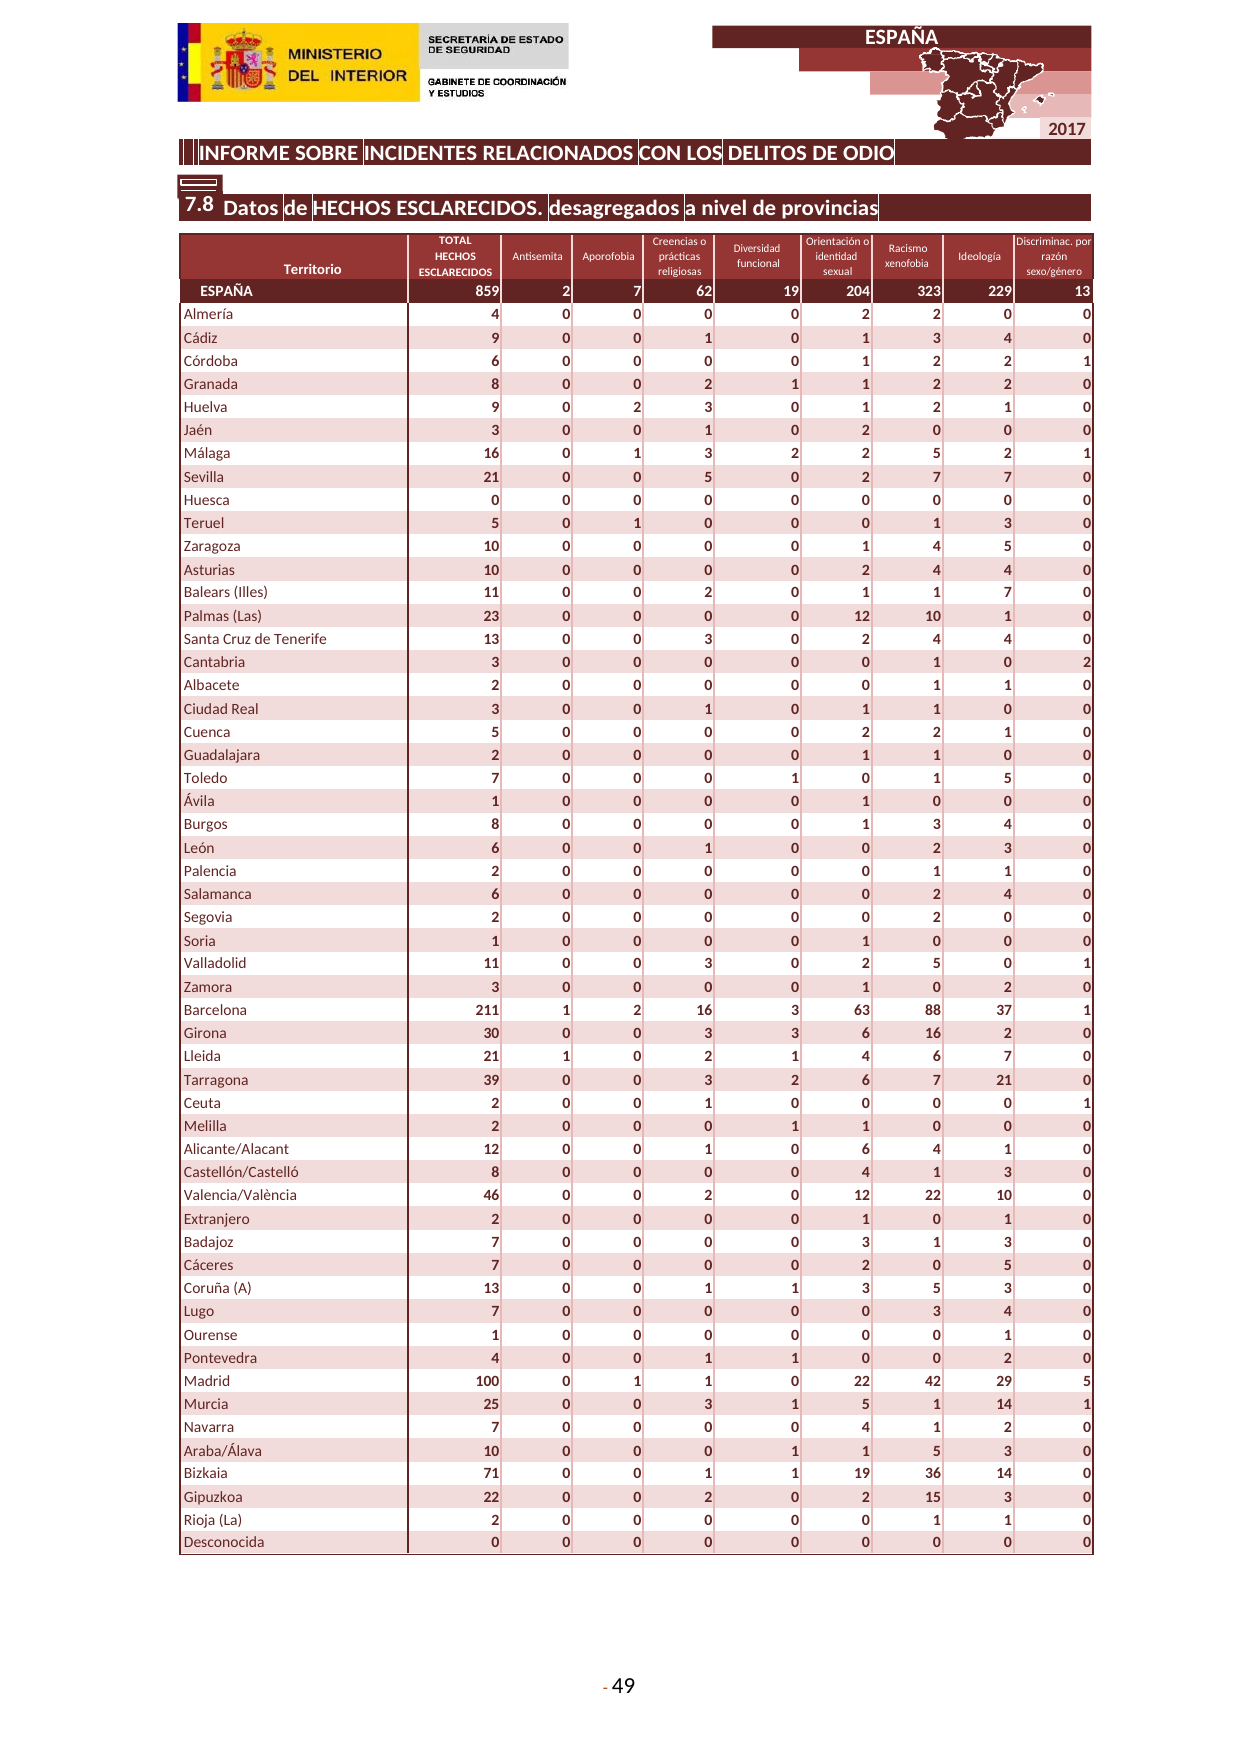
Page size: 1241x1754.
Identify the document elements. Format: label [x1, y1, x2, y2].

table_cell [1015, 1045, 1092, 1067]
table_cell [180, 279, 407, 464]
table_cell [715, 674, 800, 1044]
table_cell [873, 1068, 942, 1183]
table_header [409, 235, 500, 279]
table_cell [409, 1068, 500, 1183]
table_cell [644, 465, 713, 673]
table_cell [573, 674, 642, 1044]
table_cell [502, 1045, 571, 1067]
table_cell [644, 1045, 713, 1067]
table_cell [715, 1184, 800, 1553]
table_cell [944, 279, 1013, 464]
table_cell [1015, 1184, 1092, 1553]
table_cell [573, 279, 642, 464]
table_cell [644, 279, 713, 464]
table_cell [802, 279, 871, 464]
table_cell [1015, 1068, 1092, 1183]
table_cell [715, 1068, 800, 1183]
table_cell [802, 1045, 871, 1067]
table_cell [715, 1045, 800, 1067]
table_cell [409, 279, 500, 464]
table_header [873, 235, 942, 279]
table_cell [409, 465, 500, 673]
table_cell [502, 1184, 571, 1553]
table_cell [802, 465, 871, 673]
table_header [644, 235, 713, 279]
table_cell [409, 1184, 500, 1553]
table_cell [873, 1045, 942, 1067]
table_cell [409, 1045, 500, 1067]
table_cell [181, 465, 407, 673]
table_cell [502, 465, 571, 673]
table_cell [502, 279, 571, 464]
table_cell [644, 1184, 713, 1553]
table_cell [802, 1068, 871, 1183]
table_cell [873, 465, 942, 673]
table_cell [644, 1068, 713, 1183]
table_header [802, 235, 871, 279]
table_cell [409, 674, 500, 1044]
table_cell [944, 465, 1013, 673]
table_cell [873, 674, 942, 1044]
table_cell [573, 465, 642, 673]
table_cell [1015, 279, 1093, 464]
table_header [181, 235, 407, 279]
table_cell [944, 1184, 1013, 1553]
picture [919, 47, 1091, 139]
picture [177, 23, 569, 102]
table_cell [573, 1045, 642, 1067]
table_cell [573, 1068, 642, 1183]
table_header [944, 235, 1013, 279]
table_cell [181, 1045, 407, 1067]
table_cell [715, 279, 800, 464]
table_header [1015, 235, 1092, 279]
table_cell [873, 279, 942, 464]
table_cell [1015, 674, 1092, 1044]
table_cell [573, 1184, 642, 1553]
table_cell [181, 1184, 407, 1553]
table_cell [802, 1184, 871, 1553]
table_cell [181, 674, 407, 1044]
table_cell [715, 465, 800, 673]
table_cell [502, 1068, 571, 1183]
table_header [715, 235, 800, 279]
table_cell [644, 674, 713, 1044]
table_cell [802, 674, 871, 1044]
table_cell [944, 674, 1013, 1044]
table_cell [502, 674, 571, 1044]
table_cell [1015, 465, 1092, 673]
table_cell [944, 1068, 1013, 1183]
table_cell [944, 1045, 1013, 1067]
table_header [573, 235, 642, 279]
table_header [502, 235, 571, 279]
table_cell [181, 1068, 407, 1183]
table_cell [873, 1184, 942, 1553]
